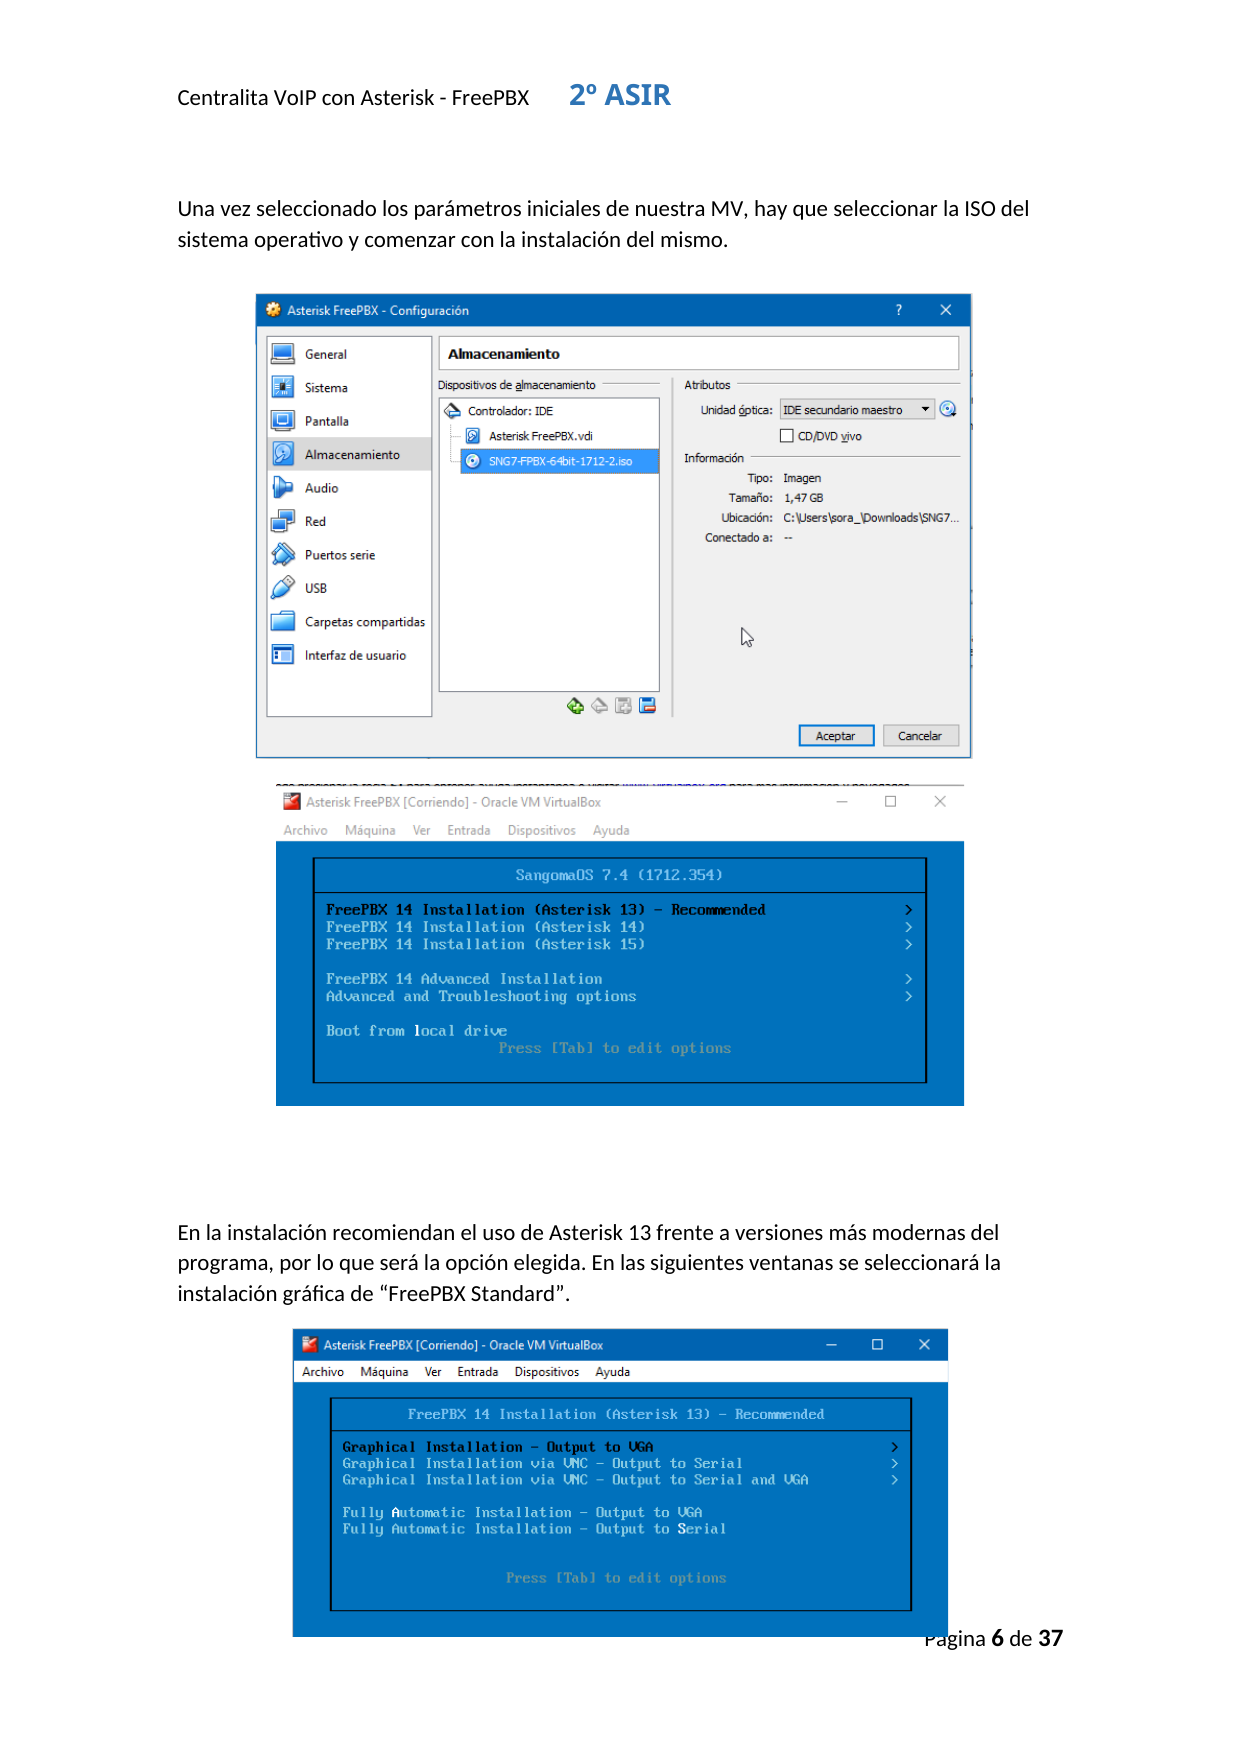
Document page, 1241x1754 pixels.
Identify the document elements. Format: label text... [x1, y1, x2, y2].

picture [292, 1328, 949, 1637]
text En la instalación recomiendan el uso de Asterisk 13 frente a versiones más modernas del programa, por lo que será la opción elegida. En las siguientes ventanas se seleccionará la instalación gráfica de “FreePBX Standard”. [177, 1218, 1063, 1307]
text Una vez seleccionado los parámetros iniciales de nuestra MV, hay que seleccionar la ISO del sistema operativo y comenzar con la instalación del mismo. [177, 194, 1063, 253]
picture [276, 784, 965, 1106]
picture [255, 293, 973, 759]
